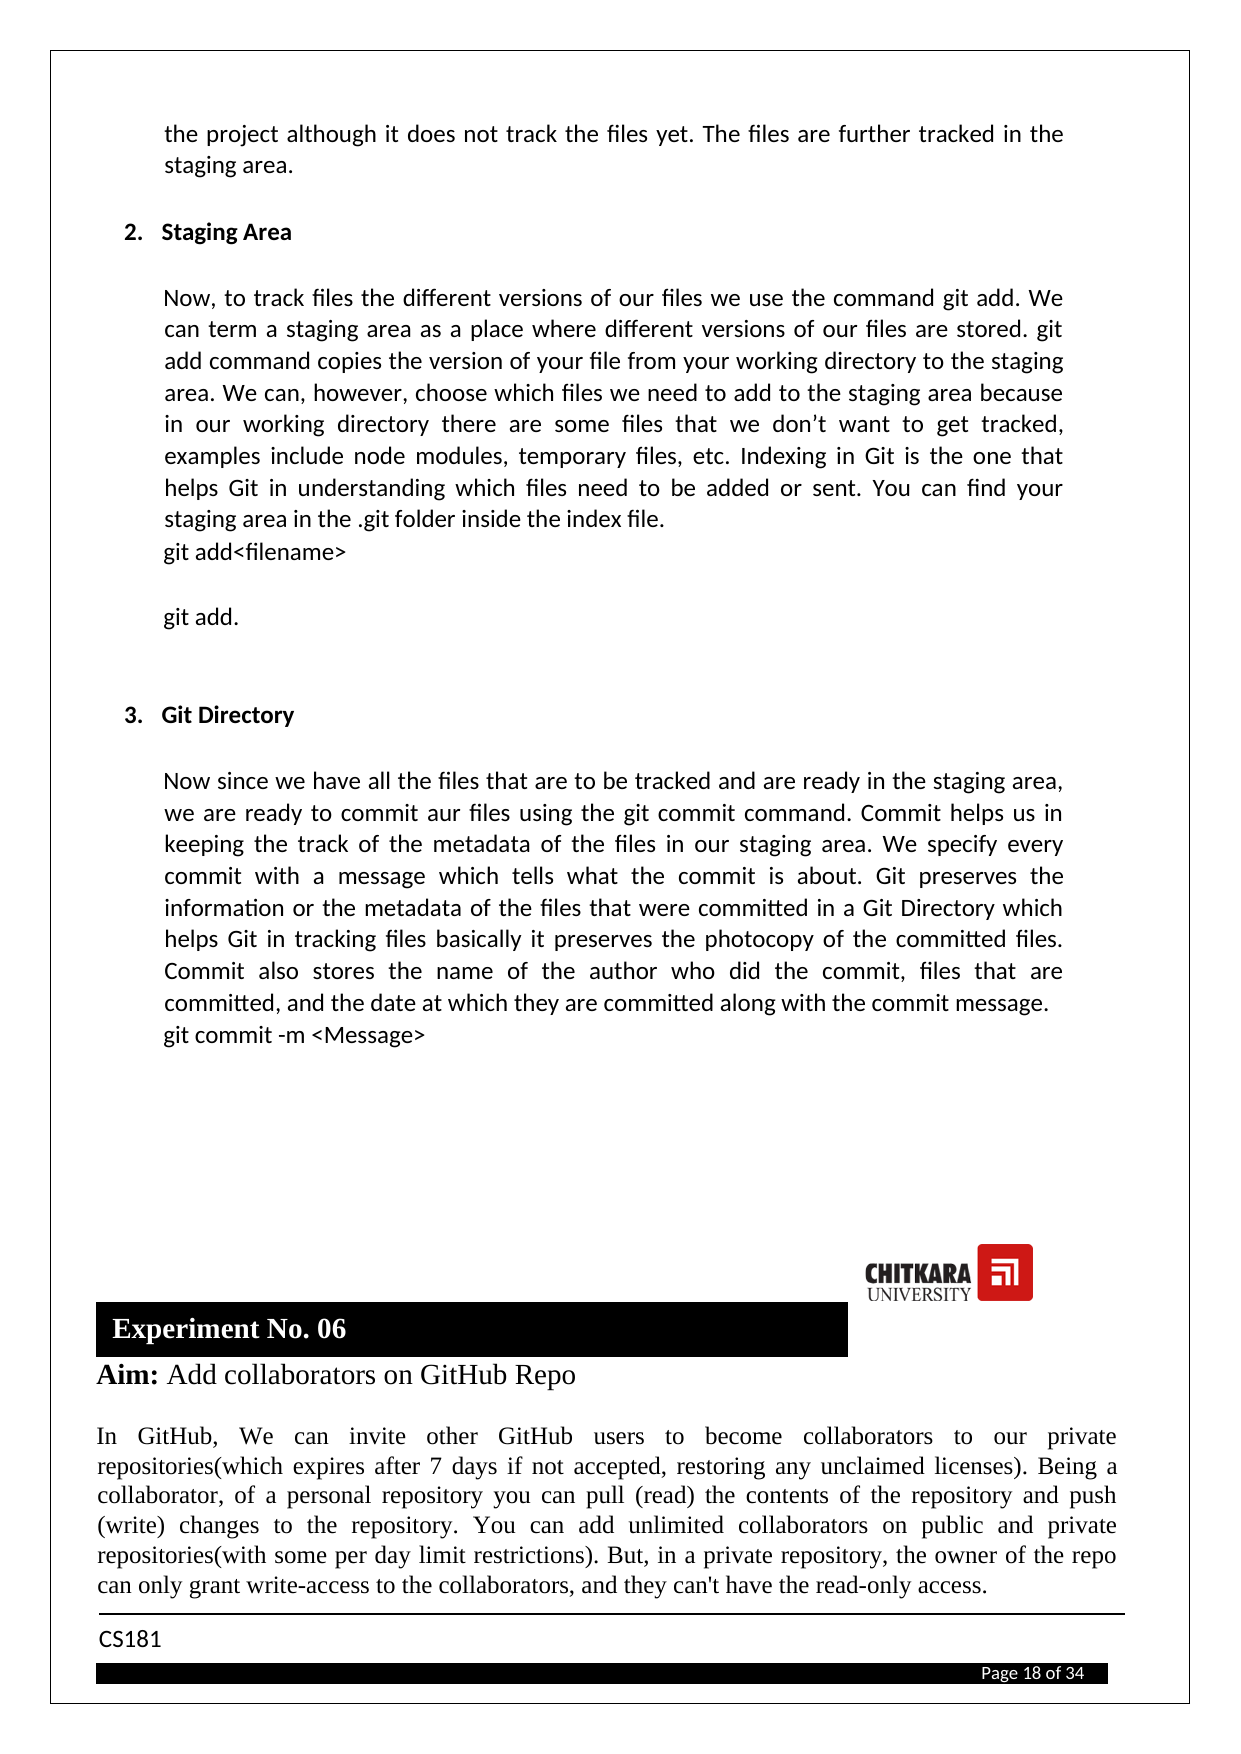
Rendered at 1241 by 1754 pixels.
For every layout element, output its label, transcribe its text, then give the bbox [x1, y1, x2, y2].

text git add<filename> [163, 536, 1065, 566]
text git add. [163, 601, 1065, 631]
text Aim: Add collaborators on GitHub Repo [96, 1357, 1146, 1390]
text In GitHub, We can invite other GitHub users to become collaborators to our private repositories(which expires after 7 days if not accepted, restoring any unclaimed licenses). Being a collaborator, of a personal repository you can pull (read) the contents of the repository and push (write) changes to the repository. You can add unlimited collaborators on public and private repositories(with some per day limit restrictions). But, in a private repository, the owner of the repo can only grant write-access to the collaborators, and they can't have the read-only access. [96, 1421, 1118, 1599]
text git commit -m <Message> [163, 1019, 1065, 1049]
picture [865, 1244, 1036, 1302]
subtitle Git Directory [124, 699, 1146, 730]
text Now since we have all the files that are to be tracked and are ready in the staging area, we are ready to commit aur files using the git commit command. Commit helps us in keeping the track of the metadata of the files in our staging area. We specify every commit with a message which tells what the commit is about. Git preserves the information or the metadata of the files that were committed in a Git Directory which helps Git in tracking files basically it preserves the photocopy of the committed files. Commit also stores the name of the author who did the commit, files that are committed, and the date at which they are committed along with the commit message. [163, 765, 1065, 1017]
table_header [857, 1216, 1035, 1357]
text Now, to track files the different versions of our files we use the command git add. We can term a staging area as a place where different versions of our files are stored. git add command copies the version of your file from your working directory to the staging area. We can, however, choose which files we need to add to the staging area because in our working directory there are some files that we don’t want to get tracked, examples include node modules, temporary files, etc. Indexing in Git is the one that helps Git in understanding which files need to be added or sent. You can find your staging area in the .git folder inside the index file. [163, 282, 1065, 534]
subtitle Staging Area [124, 216, 1146, 247]
picture [83, 1618, 1085, 1648]
table_header [96, 1216, 857, 1357]
